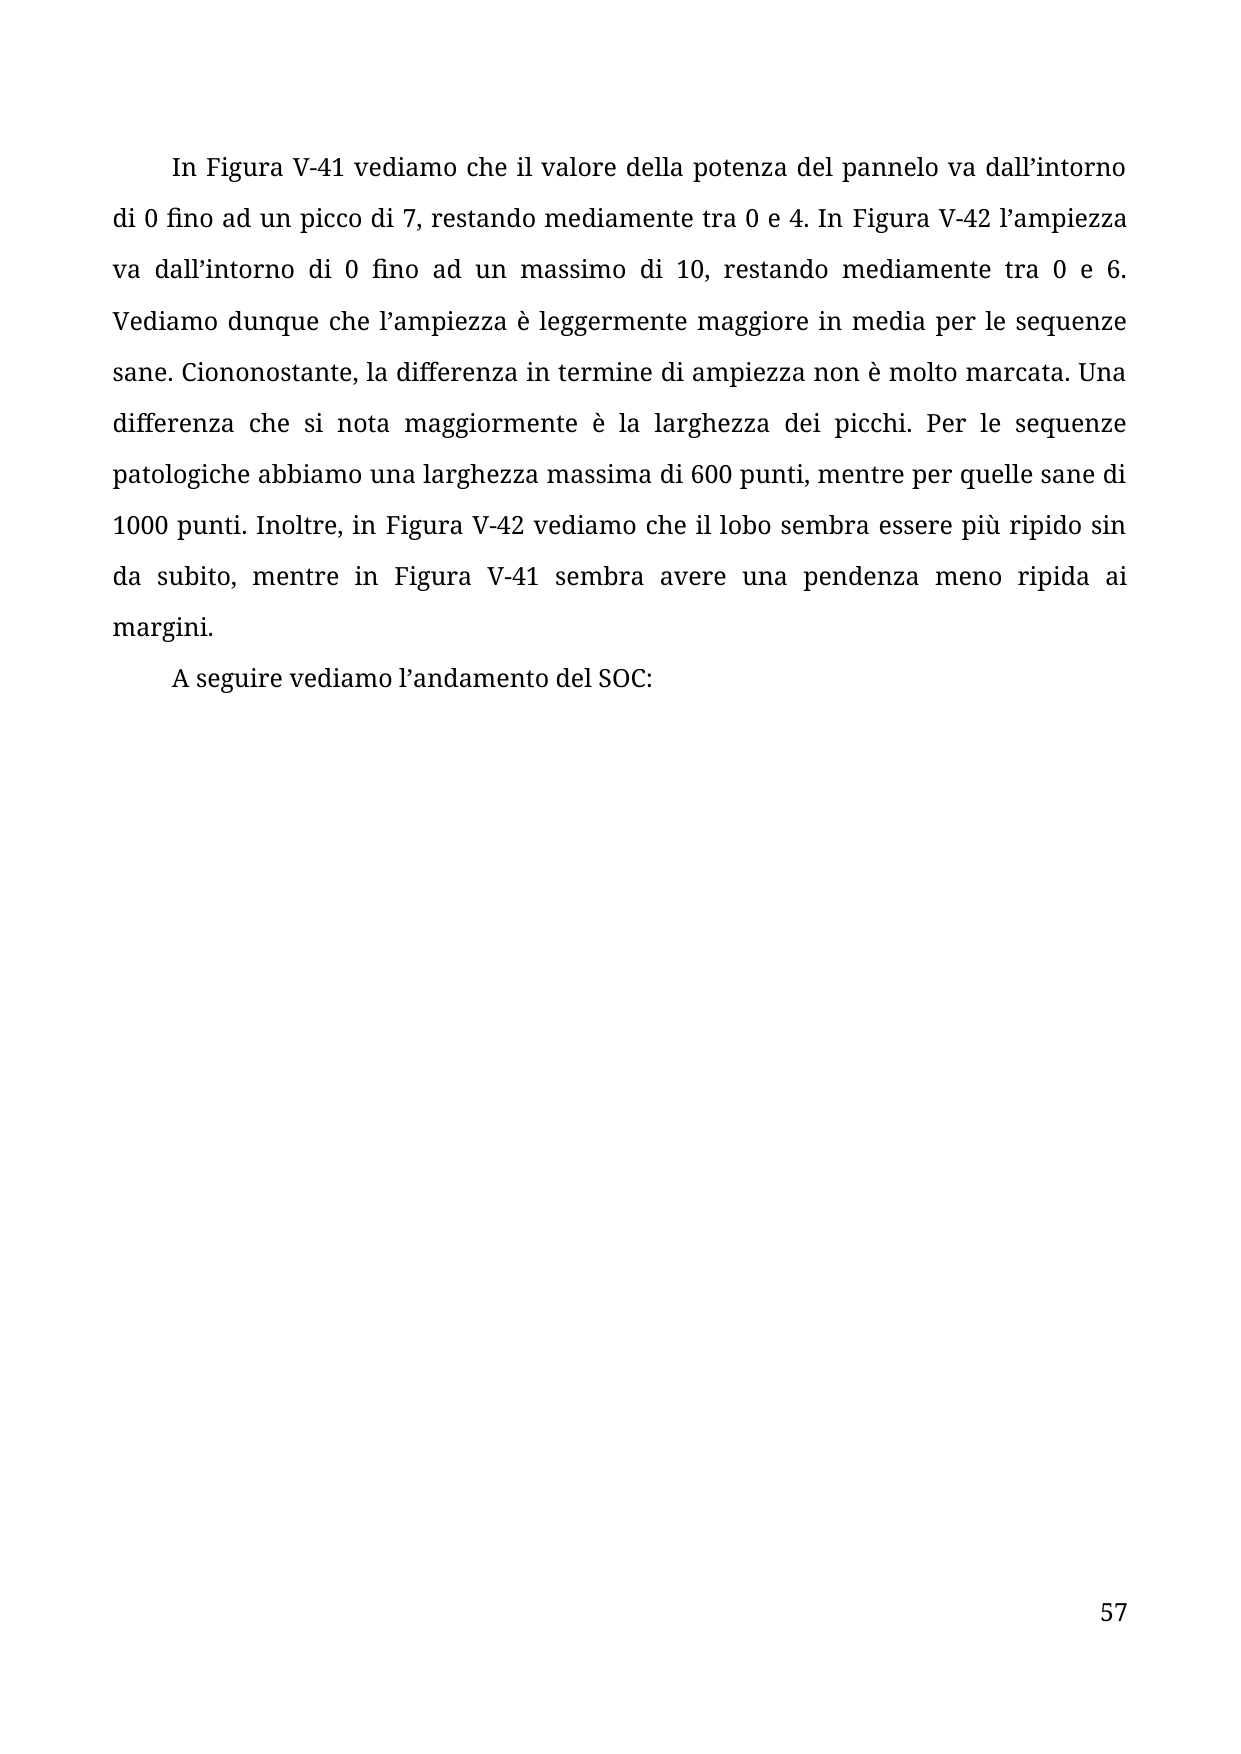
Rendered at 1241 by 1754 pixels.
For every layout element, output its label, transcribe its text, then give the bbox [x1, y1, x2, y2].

text A seguire vediamo l’andamento del SOC: [112, 660, 1128, 694]
